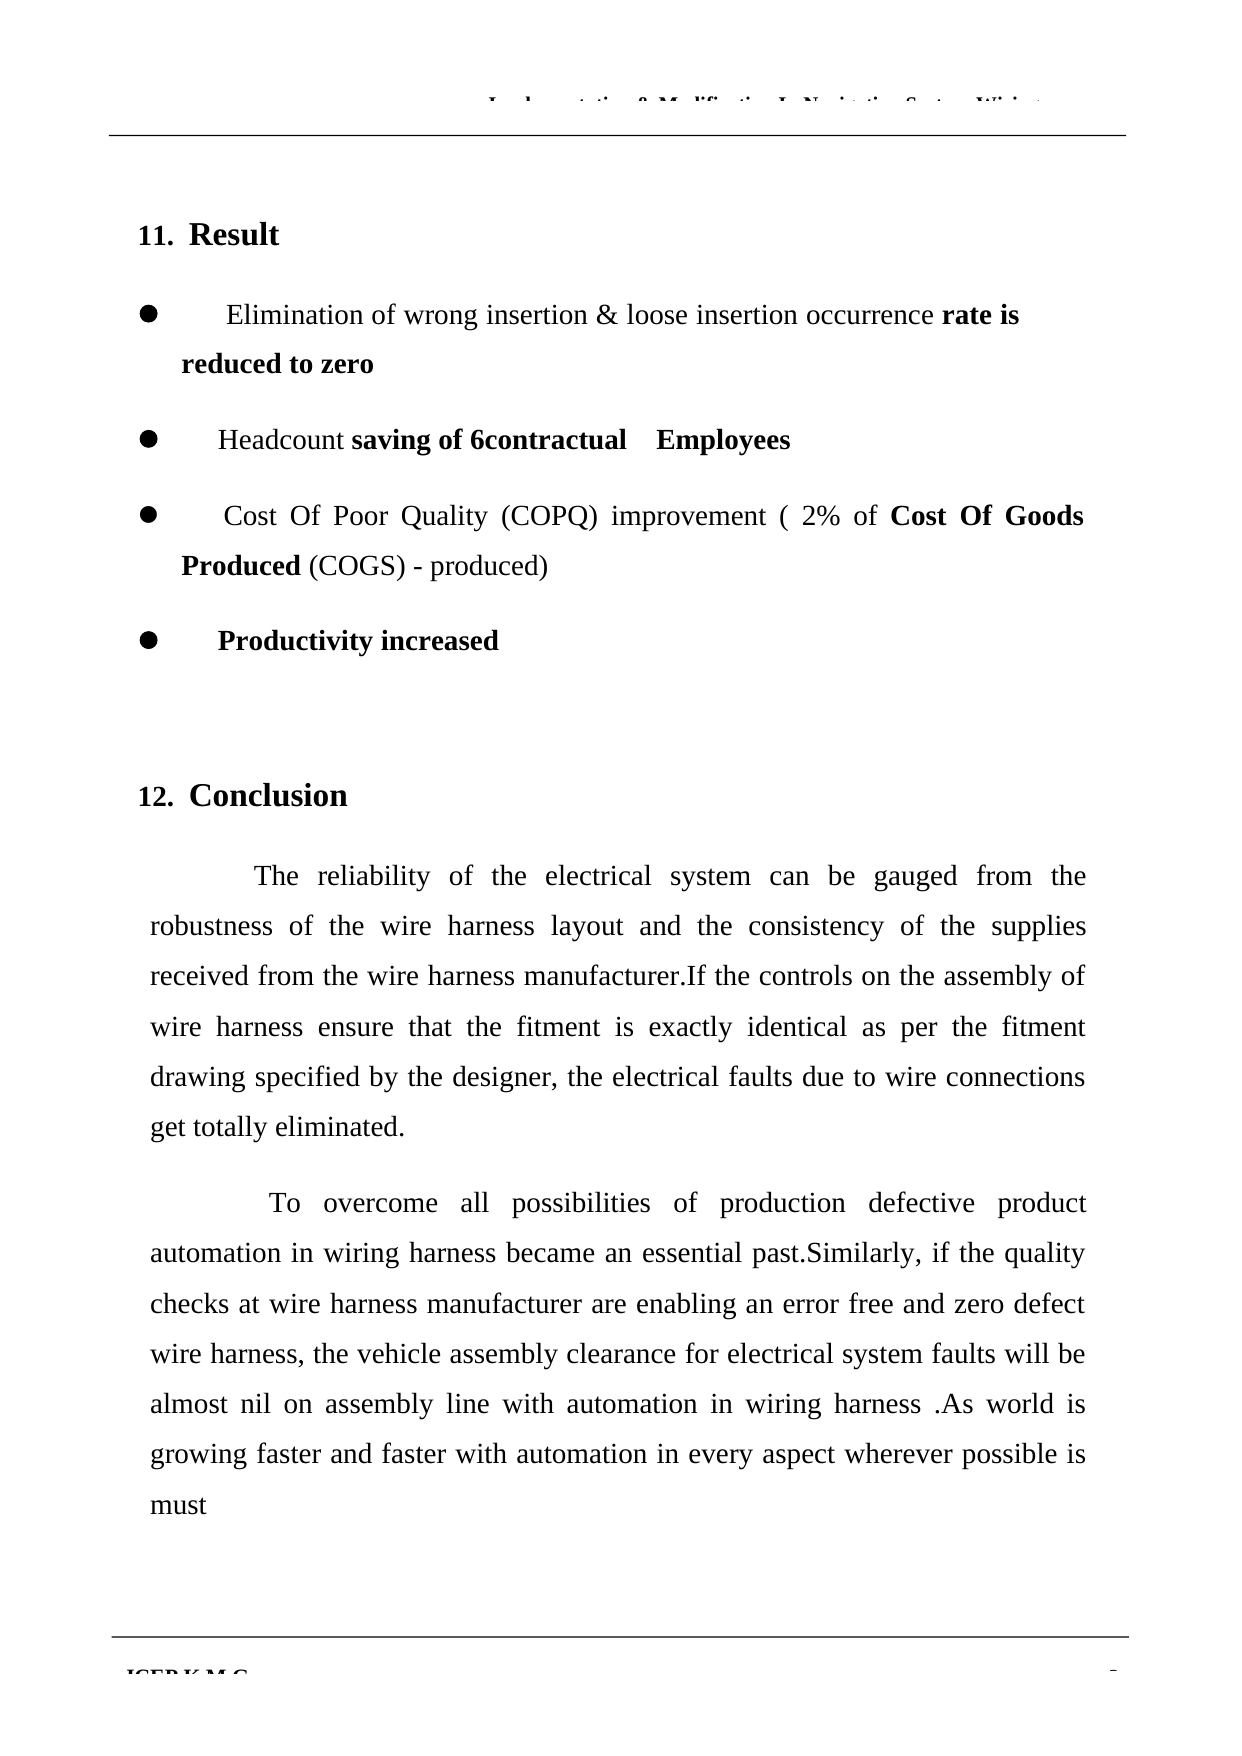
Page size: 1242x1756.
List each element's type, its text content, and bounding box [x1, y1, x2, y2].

list Headcount saving of 6contractual Employees [137, 422, 1233, 456]
list Result [137, 214, 1233, 252]
text To overcome all possibilities of production defective product automation in wiring harness became an essential past.Similarly, if the quality checks at wire harness manufacturer are enabling an error free and zero defect wire harness, the vehicle assembly clearance for electrical system faults will be almost nil on assembly line with automation in wiring harness .As world is growing faster and faster with automation in every aspect wherever possible is must [150, 1185, 1087, 1521]
list Productivity increased [137, 623, 1233, 657]
list Elimination of wrong insertion & loose insertion occurrence rate is reduced to zero [137, 297, 1087, 380]
subtitle Conclusion [137, 775, 1233, 813]
list Cost Of Poor Quality (COPQ) improvement ( 2% of Cost Of Goods Produced (COGS) - produced) [137, 498, 1087, 581]
text The reliability of the electrical system can be gauged from the robustness of the wire harness layout and the consistency of the supplies received from the wire harness manufacturer.If the controls on the assembly of wire harness ensure that the fitment is exactly identical as per the fitment drawing specified by the designer, the electrical faults due to wire connections get totally eliminated. [150, 858, 1087, 1143]
